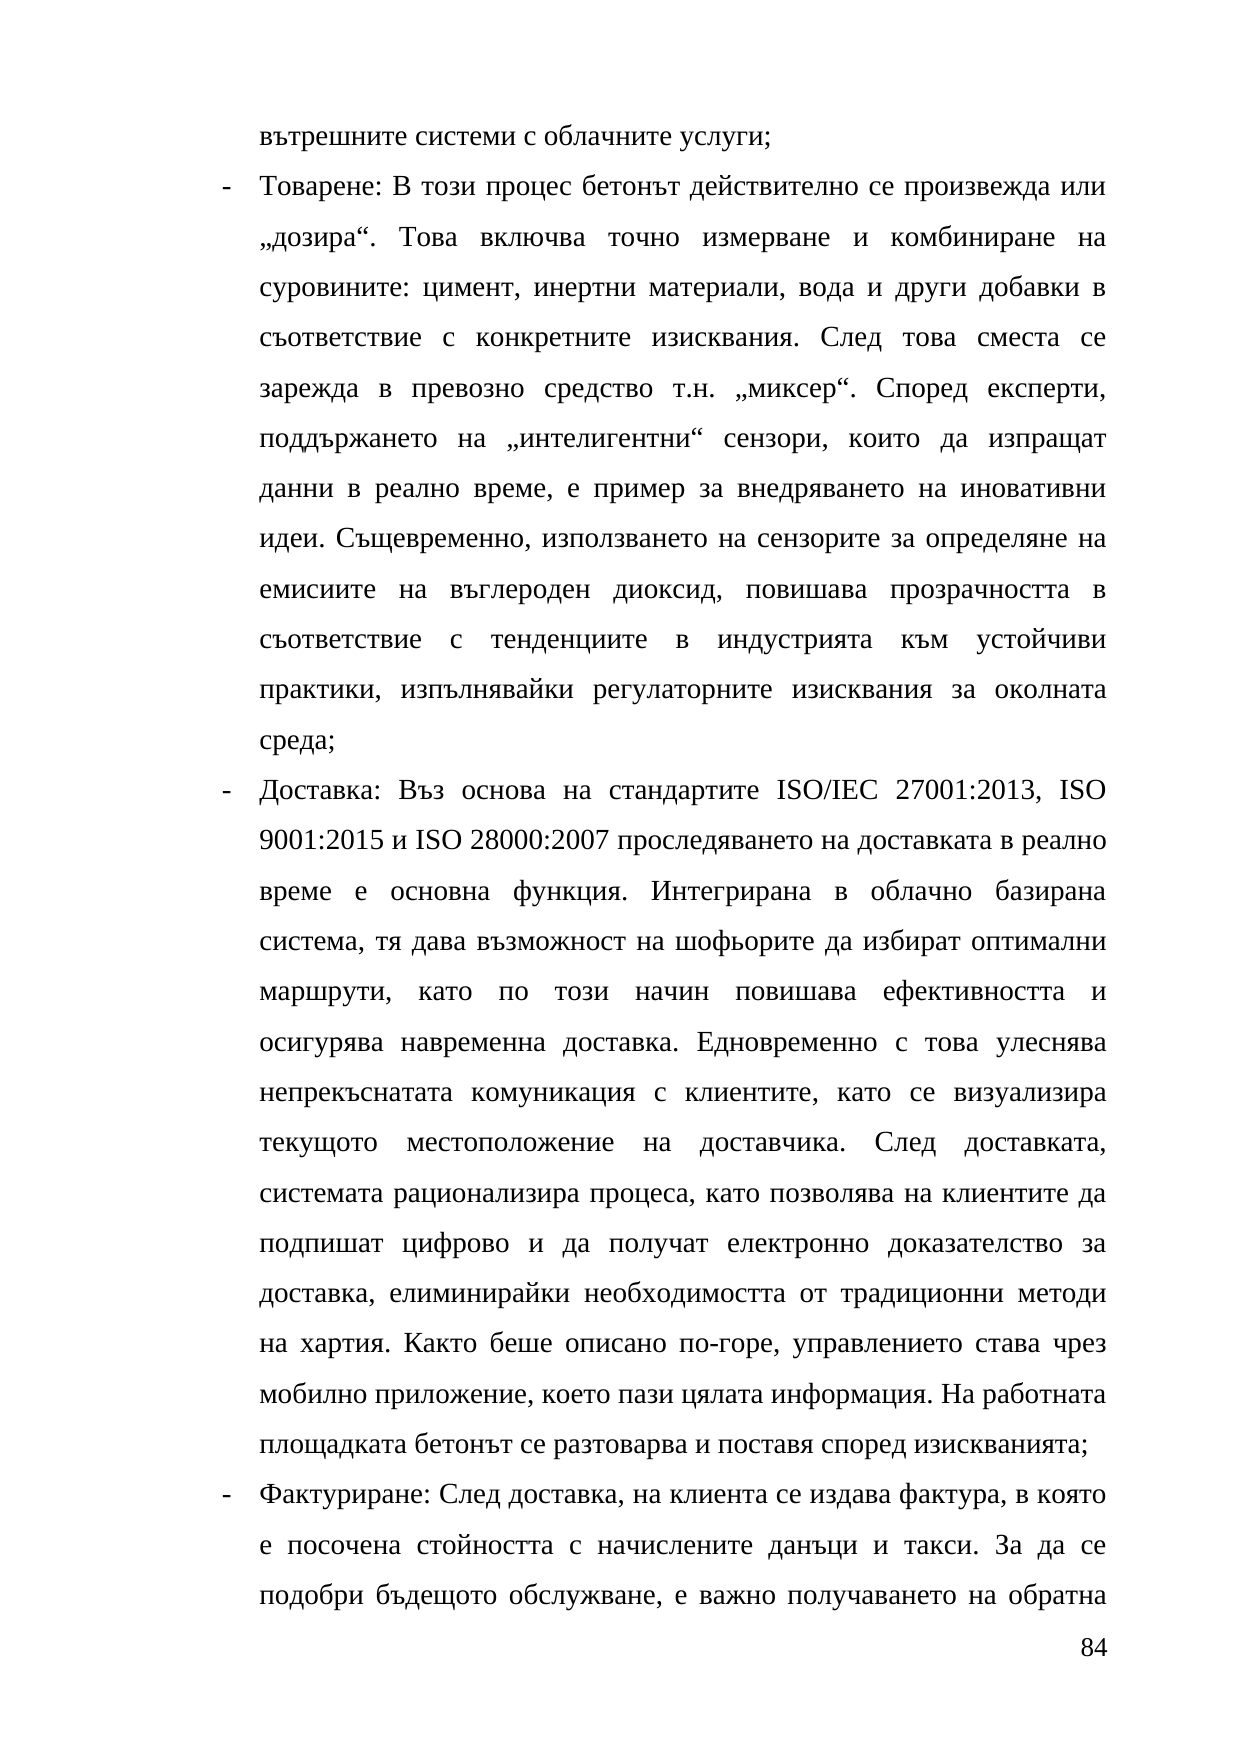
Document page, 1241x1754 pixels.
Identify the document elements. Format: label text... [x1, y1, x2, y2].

list Доставка: Въз основа на стандартите ISO/IEC 27001:2013, ISO 9001:2015 и ISO 28000:2007 проследяването на доставката в реално време е основна функция. Интегрирана в облачно базирана система, тя дава възможност на шофьорите да избират оптимални маршрути, като по този начин повишава ефективността и осигурява навременна доставка. Едновременно с това улеснява непрекъснатата комуникация с клиентите, като се визуализира текущото местоположение на доставчика. След доставката, системата рационализира процеса, като позволява на клиентите да подпишат цифрово и да получат електронно доказателство за доставка, елиминирайки необходимостта от традиционни методи на хартия. Както беше описано по-горе, управлението става чрез мобилно приложение, което пази цялата информация. На работната площадката бетонът се разтоварва и поставя според изискванията; [222, 772, 1107, 1460]
list Товарене: В този процес бетонът действително се произвежда или „дозира“. Това включва точно измерване и комбиниране на суровините: цимент, инертни материали, вода и други добавки в съответствие с конкретните изисквания. След това сместа се зарежда в превозно средство т.н. „миксер“. Според експерти, поддържането на „интелигентни“ сензори, които да изпращат данни в реално време, е пример за внедряването на иновативни идеи. Същевременно, използването на сензорите за определяне на емисиите на въглероден диоксид, повишава прозрачността в съответствие с тенденциите в индустрията към устойчиви практики, изпълнявайки регулаторните изисквания за околната среда; [222, 168, 1107, 755]
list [222, 1477, 1107, 1611]
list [222, 118, 1107, 152]
